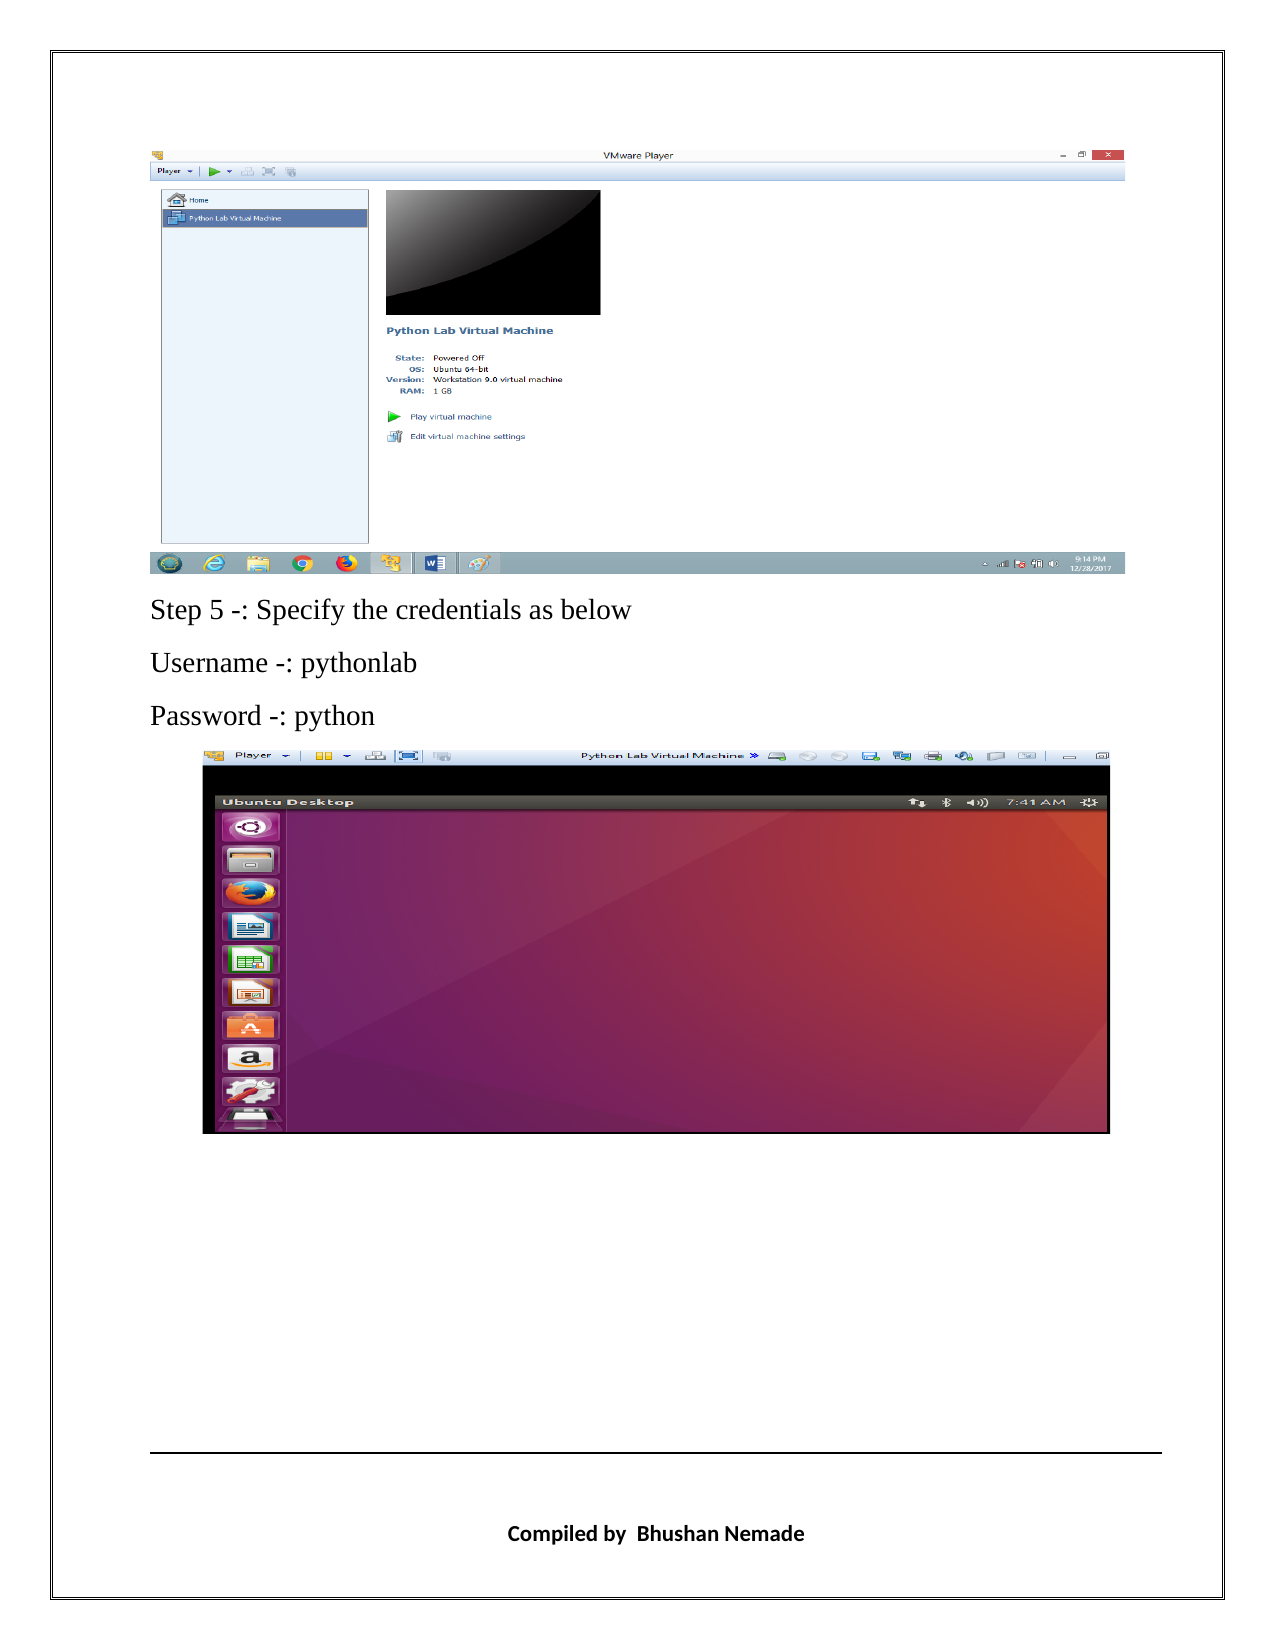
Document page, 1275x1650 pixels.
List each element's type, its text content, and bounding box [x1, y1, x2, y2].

picture [150, 150, 1125, 574]
text Username -: pythonlab [150, 645, 1162, 679]
text Password -: python [150, 698, 1162, 731]
picture [202, 750, 1111, 1134]
text Step 5 -: Specify the credentials as below [150, 592, 1162, 626]
